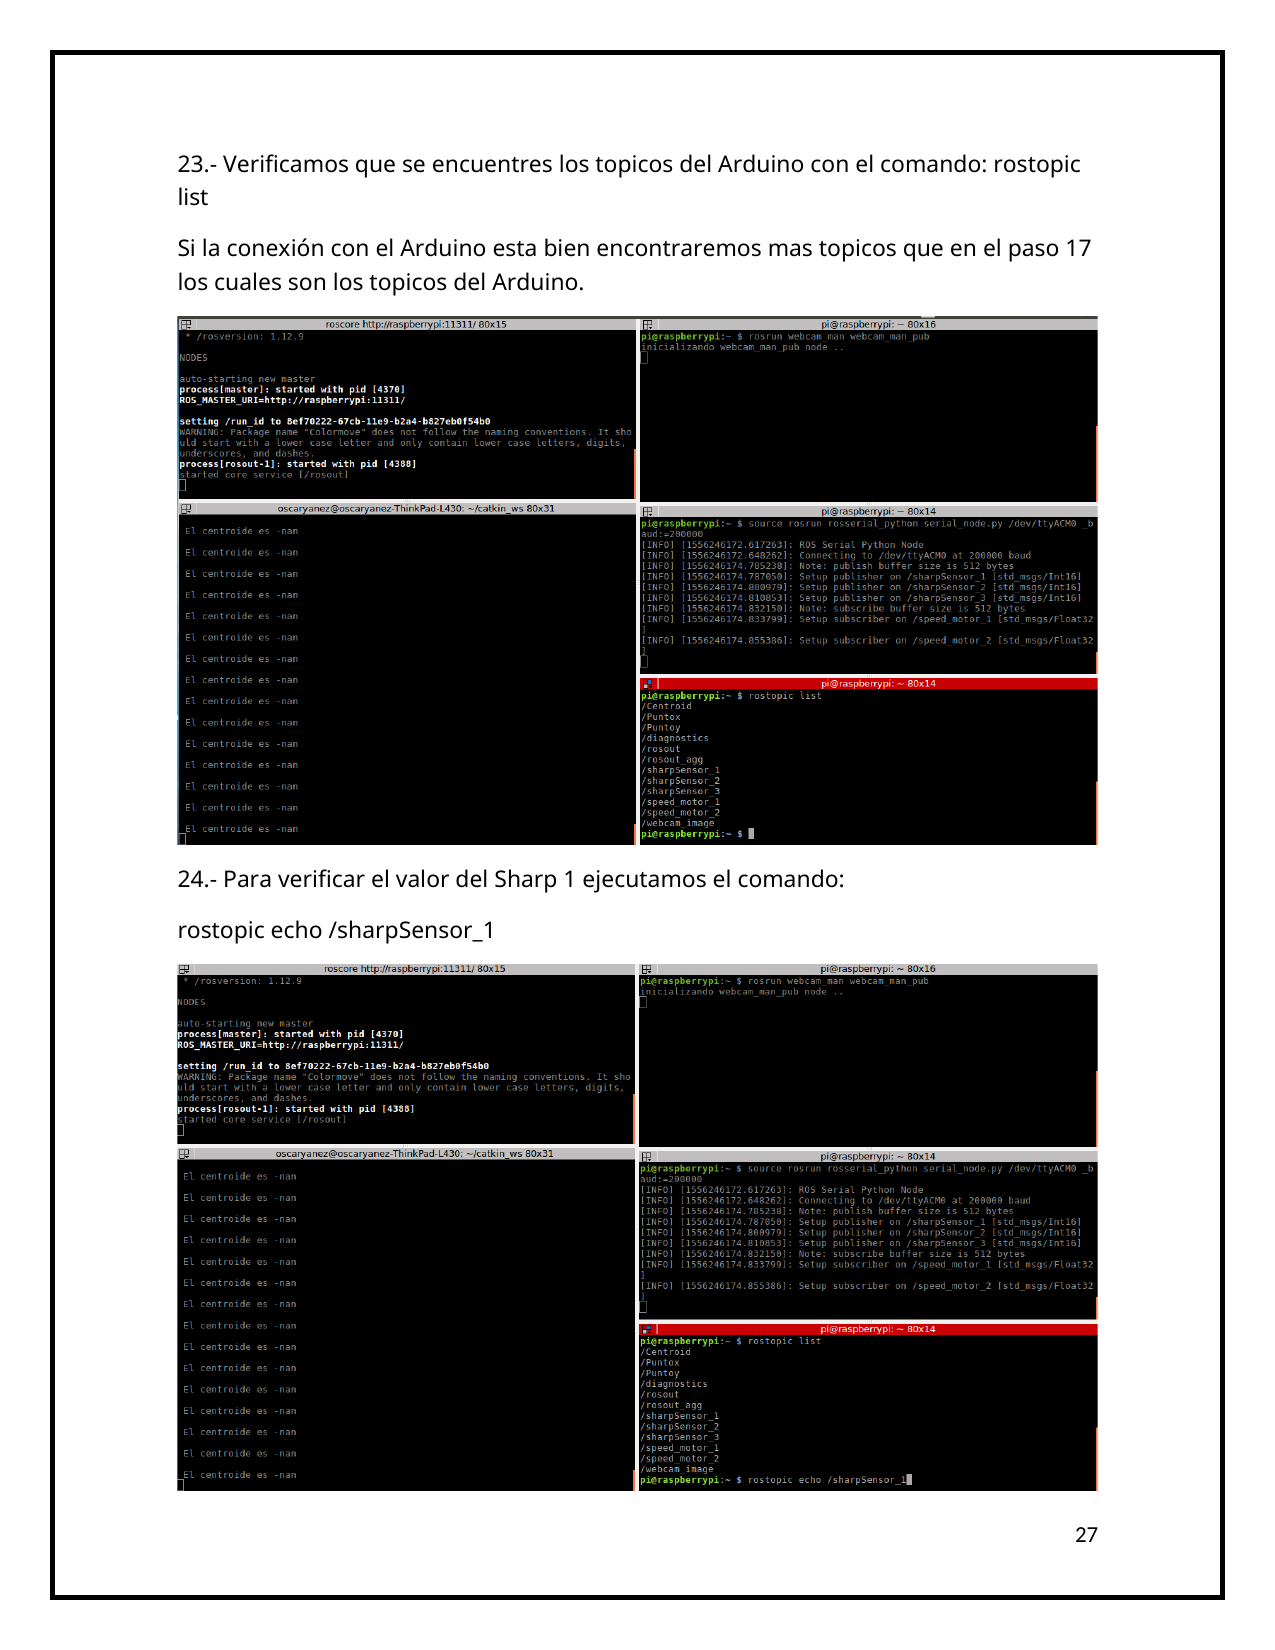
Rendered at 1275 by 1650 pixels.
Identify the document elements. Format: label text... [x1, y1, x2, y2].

text 23.- Verificamos que se encuentres los topicos del Arduino con el comando: rostopic list [177, 148, 1098, 213]
text Si la conexión con el Arduino esta bien encontraremos mas topicos que en el paso 17 los cuales son los topicos del Arduino. [177, 232, 1098, 297]
picture [177, 316, 1098, 845]
text 24.- Para verificar el valor del Sharp 1 ejecutamos el comando: [177, 863, 1098, 894]
picture [177, 964, 1098, 1491]
text rostopic echo /sharpSensor_1 [177, 914, 1098, 945]
